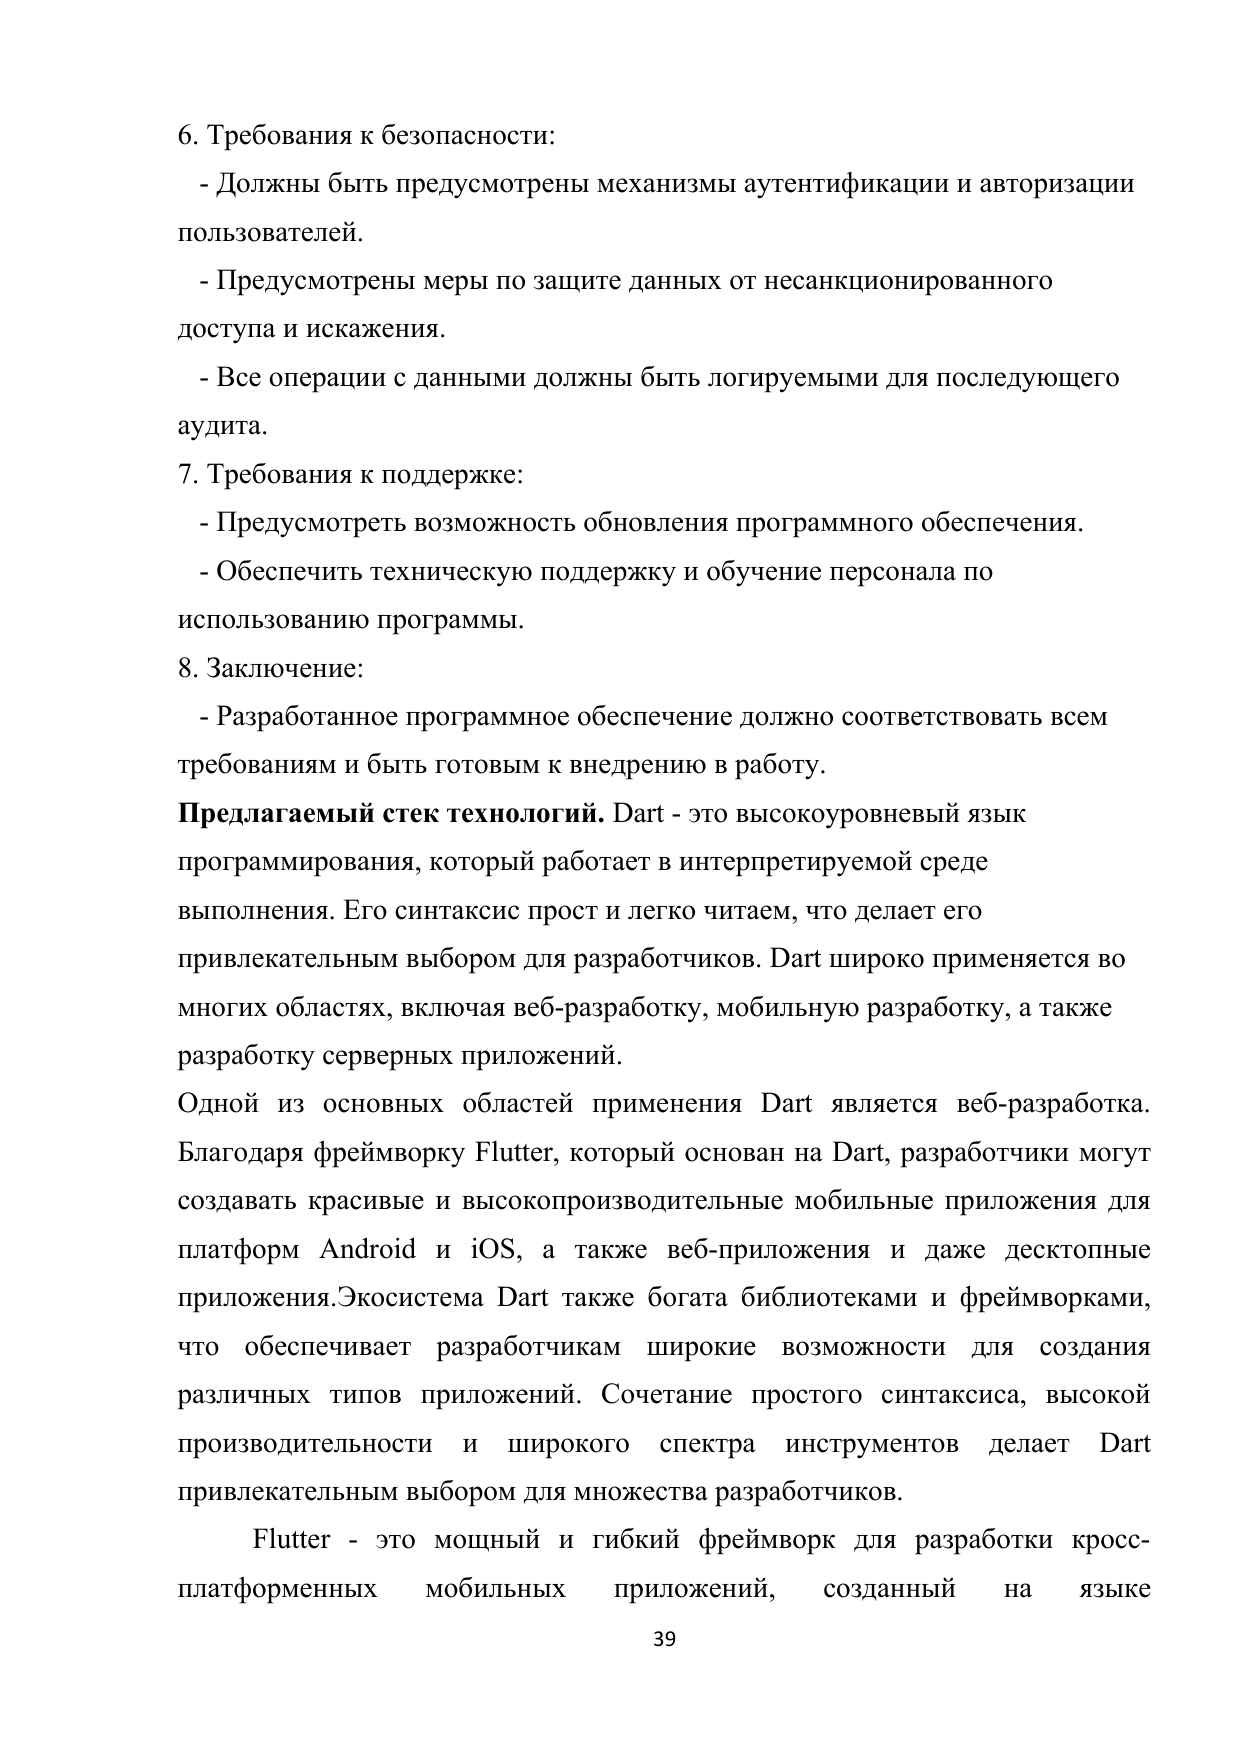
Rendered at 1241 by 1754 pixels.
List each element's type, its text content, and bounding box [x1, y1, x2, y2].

text - Все операции с данными должны быть логируемыми для последующего аудита. [177, 360, 1152, 441]
text 7. Требования к поддержке: [177, 457, 1152, 489]
text - Разработанное программное обеспечение должно соответствовать всем требованиям и быть готовым к внедрению в работу. [177, 699, 1152, 780]
text 6. Требования к безопасности: [177, 118, 1152, 150]
text - Предусмотрены меры по защите данных от несанкционированного доступа и искажения. [177, 263, 1152, 344]
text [177, 1523, 1152, 1603]
text Одной из основных областей применения Dart является веб-разработка. Благодаря фреймворку Flutter, который основан на Dart, разработчики могут создавать красивые и высокопроизводительные мобильные приложения для платформ Android и iOS, а также веб-приложения и даже десктопные приложения.Экосистема Dart также богата библиотеками и фреймворками, что обеспечивает разработчикам широкие возможности для создания различных типов приложений. Сочетание простого синтаксиса, высокой производительности и широкого спектра инструментов делает Dart привлекательным выбором для множества разработчиков. [177, 1087, 1152, 1507]
text - Должны быть предусмотрены механизмы аутентификации и авторизации пользователей. [177, 167, 1152, 247]
text 8. Заключение: [177, 651, 1152, 683]
text - Предусмотреть возможность обновления программного обеспечения. [177, 506, 1152, 538]
text - Обеспечить техническую поддержку и обучение персонала по использованию программы. [177, 554, 1152, 635]
text Предлагаемый стек технологий. Dart - это высокоуровневый язык программирования, который работает в интерпретируемой среде выполнения. Его синтаксис прост и легко читаем, что делает его привлекательным выбором для разработчиков. Dart широко применяется во многих областях, включая веб-разработку, мобильную разработку, а также разработку серверных приложений. [177, 796, 1152, 1071]
